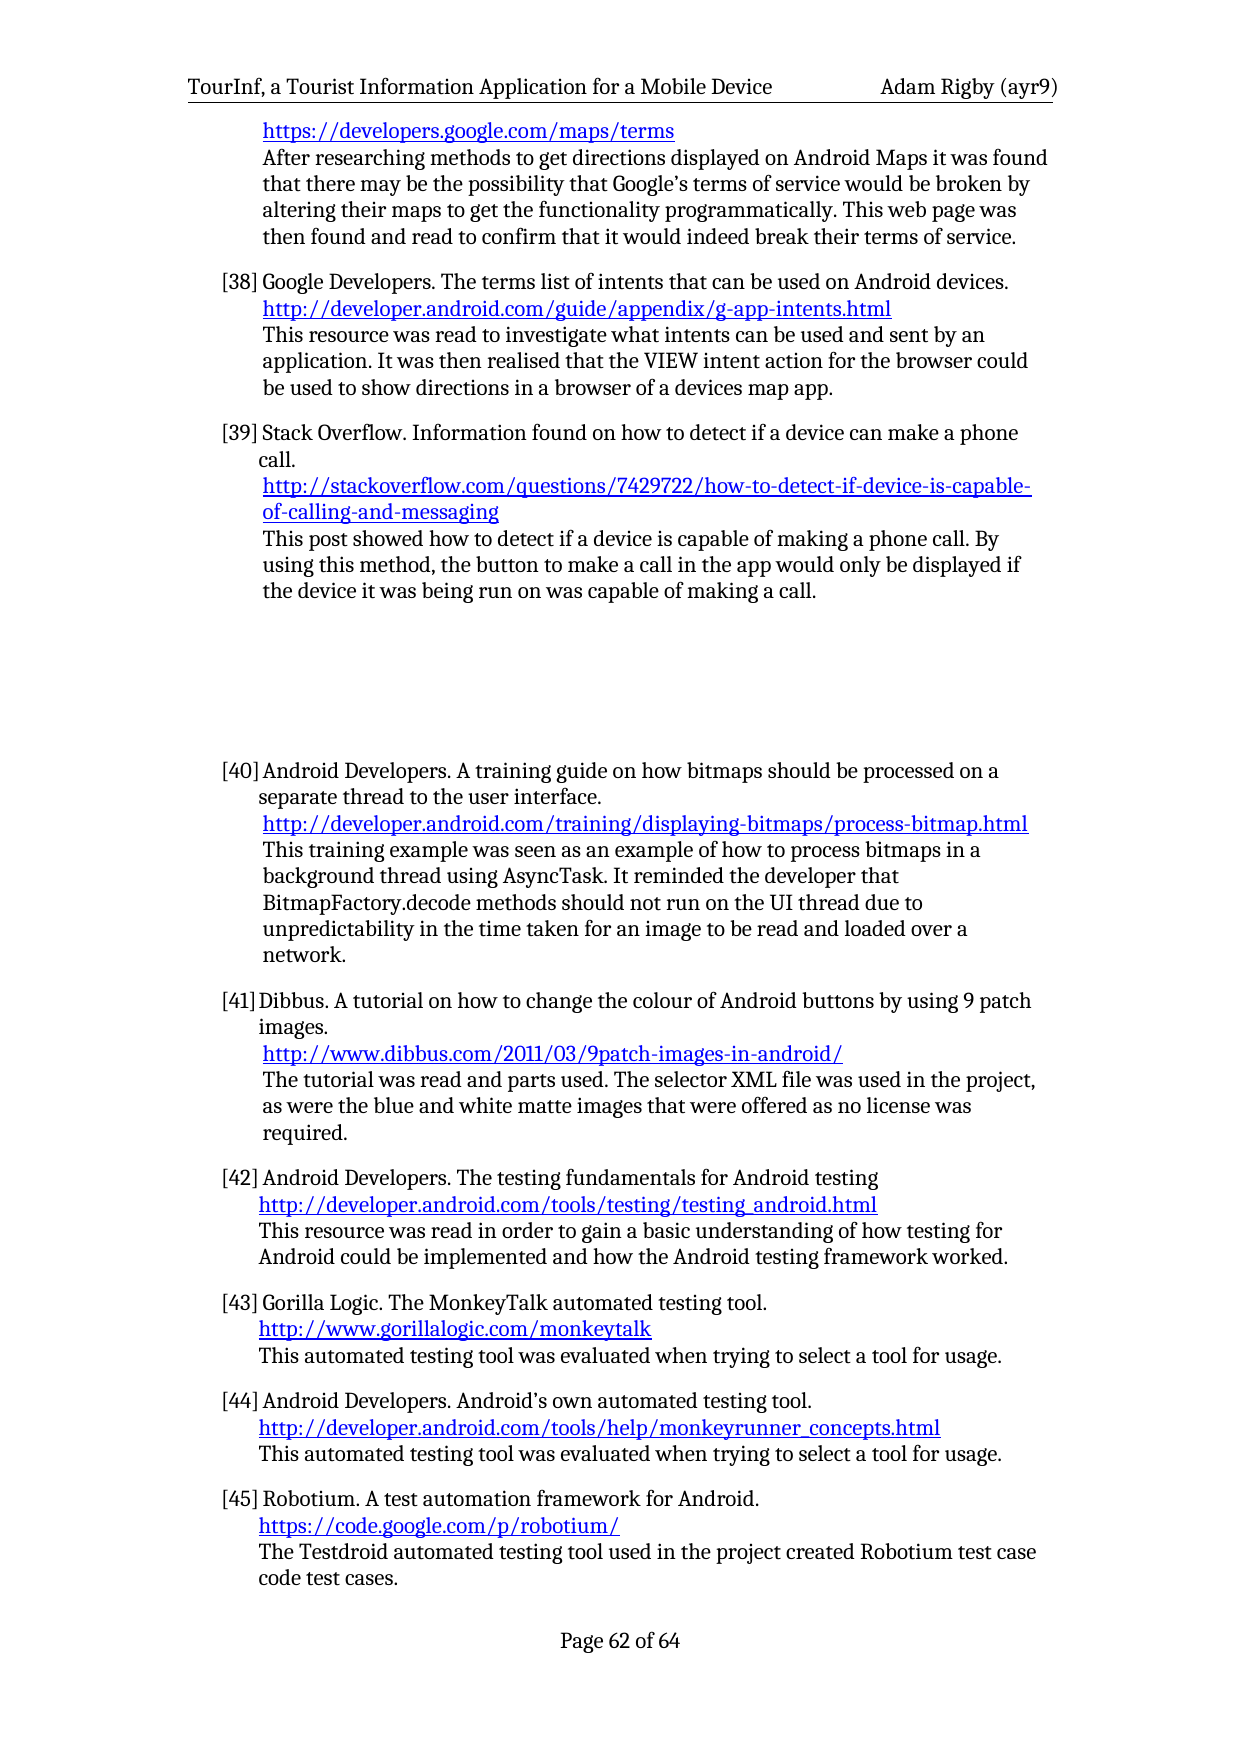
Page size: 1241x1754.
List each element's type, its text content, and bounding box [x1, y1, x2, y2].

list Android Developers. Android’s own automated testing tool. [221, 1388, 1053, 1414]
list Robotium. A test automation framework for Android. [221, 1486, 1053, 1512]
list Android Developers. The testing fundamentals for Android testing [221, 1165, 1053, 1191]
list After researching methods to get directions displayed on Android Maps it was found that there may be the possibility that Google’s terms of service would be broken by altering their maps to get the functionality programmatically. This web page was then found and read to confirm that it would indeed break their terms of service. [262, 144, 1053, 250]
list http://developer.android.com/tools/testing/testing_android.html [258, 1191, 1053, 1218]
list This automated testing tool was evaluated when trying to select a tool for usage. [258, 1441, 1053, 1467]
list Gorilla Logic. The MonkeyTalk automated testing tool. [221, 1290, 1053, 1316]
list This post showed how to detect if a device is capable of making a phone call. By using this method, the button to make a call in the app would only be displayed if the device it was being run on was capable of making a call. [262, 525, 1053, 604]
list The Testdroid automated testing tool used in the project created Robotium test case code test cases. [258, 1539, 1053, 1592]
list This resource was read in order to gain a basic understanding of how testing for Android could be implemented and how the Android testing framework worked. [258, 1218, 1053, 1271]
list Android Developers. A training guide on how bitmaps should be processed on a separate thread to the user interface. [221, 758, 1053, 811]
list Dibbus. A tutorial on how to change the colour of Android buttons by using 9 patch images. [221, 988, 1053, 1041]
list https://developers.google.com/maps/terms [262, 118, 1053, 144]
list Stack Overflow. Information found on how to detect if a device can make a phone call. [221, 420, 1053, 473]
list http://developer.android.com/tools/help/monkeyrunner_concepts.html [258, 1414, 1053, 1441]
list http://developer.android.com/training/displaying-bitmaps/process-bitmap.html [262, 811, 1053, 837]
list This resource was read to investigate what intents can be used and sent by an application. It was then realised that the VIEW intent action for the browser could be used to show directions in a browser of a devices map app. [262, 322, 1053, 401]
list Google Developers. The terms list of intents that can be used on Android devices. [221, 269, 1053, 295]
list This automated testing tool was evaluated when trying to select a tool for usage. [258, 1342, 1053, 1369]
list The tutorial was read and parts used. The selector XML file was used in the project, as were the blue and white matte images that were offered as no license was required. [262, 1067, 1053, 1146]
list http://www.gorillalogic.com/monkeytalk [258, 1316, 1053, 1342]
list This training example was seen as an example of how to process bitmaps in a background thread using AsyncTask. It reminded the developer that BitmapFactory.decode methods should not run on the UI thread due to unpredictability in the time taken for an image to be read and loaded over a network. [262, 837, 1053, 969]
list http://developer.android.com/guide/appendix/g-app-intents.html [262, 295, 1053, 322]
list http://stackoverflow.com/questions/7429722/how-to-detect-if-device-is-capable-of-calling-and-messaging [262, 473, 1053, 525]
list https://code.google.com/p/robotium/ [258, 1512, 1053, 1539]
list http://www.dibbus.com/2011/03/9patch-images-in-android/ [262, 1041, 1053, 1067]
